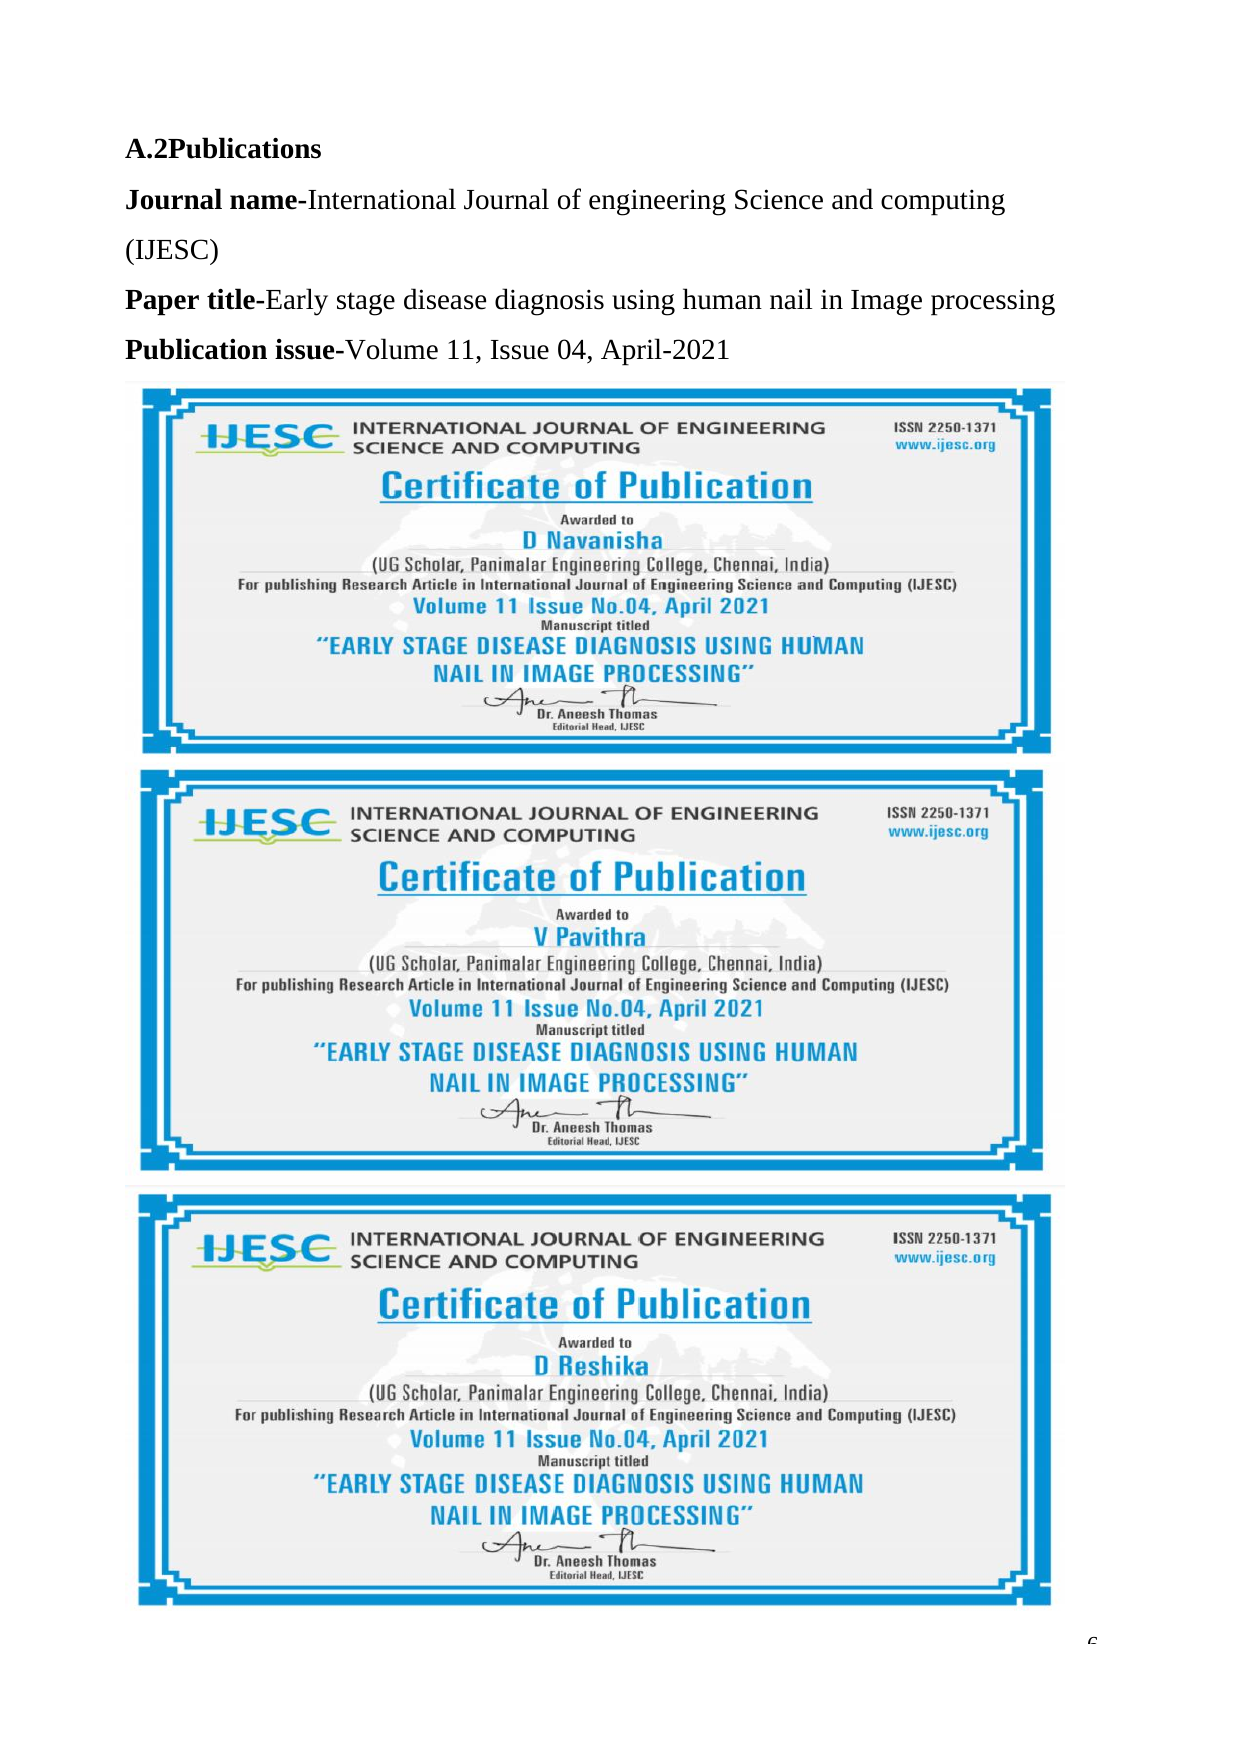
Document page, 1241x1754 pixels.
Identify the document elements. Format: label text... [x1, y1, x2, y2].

text Paper title-Early stage disease diagnosis using human nail in Image processing [125, 282, 1219, 316]
subtitle A.2Publications [125, 132, 1219, 165]
text Journal name-International Journal of engineering Science and computing (IJESC) [125, 182, 1007, 265]
picture [125, 381, 1066, 1614]
text Publication issue-Volume 11, Issue 04, April-2021 [125, 332, 1219, 366]
